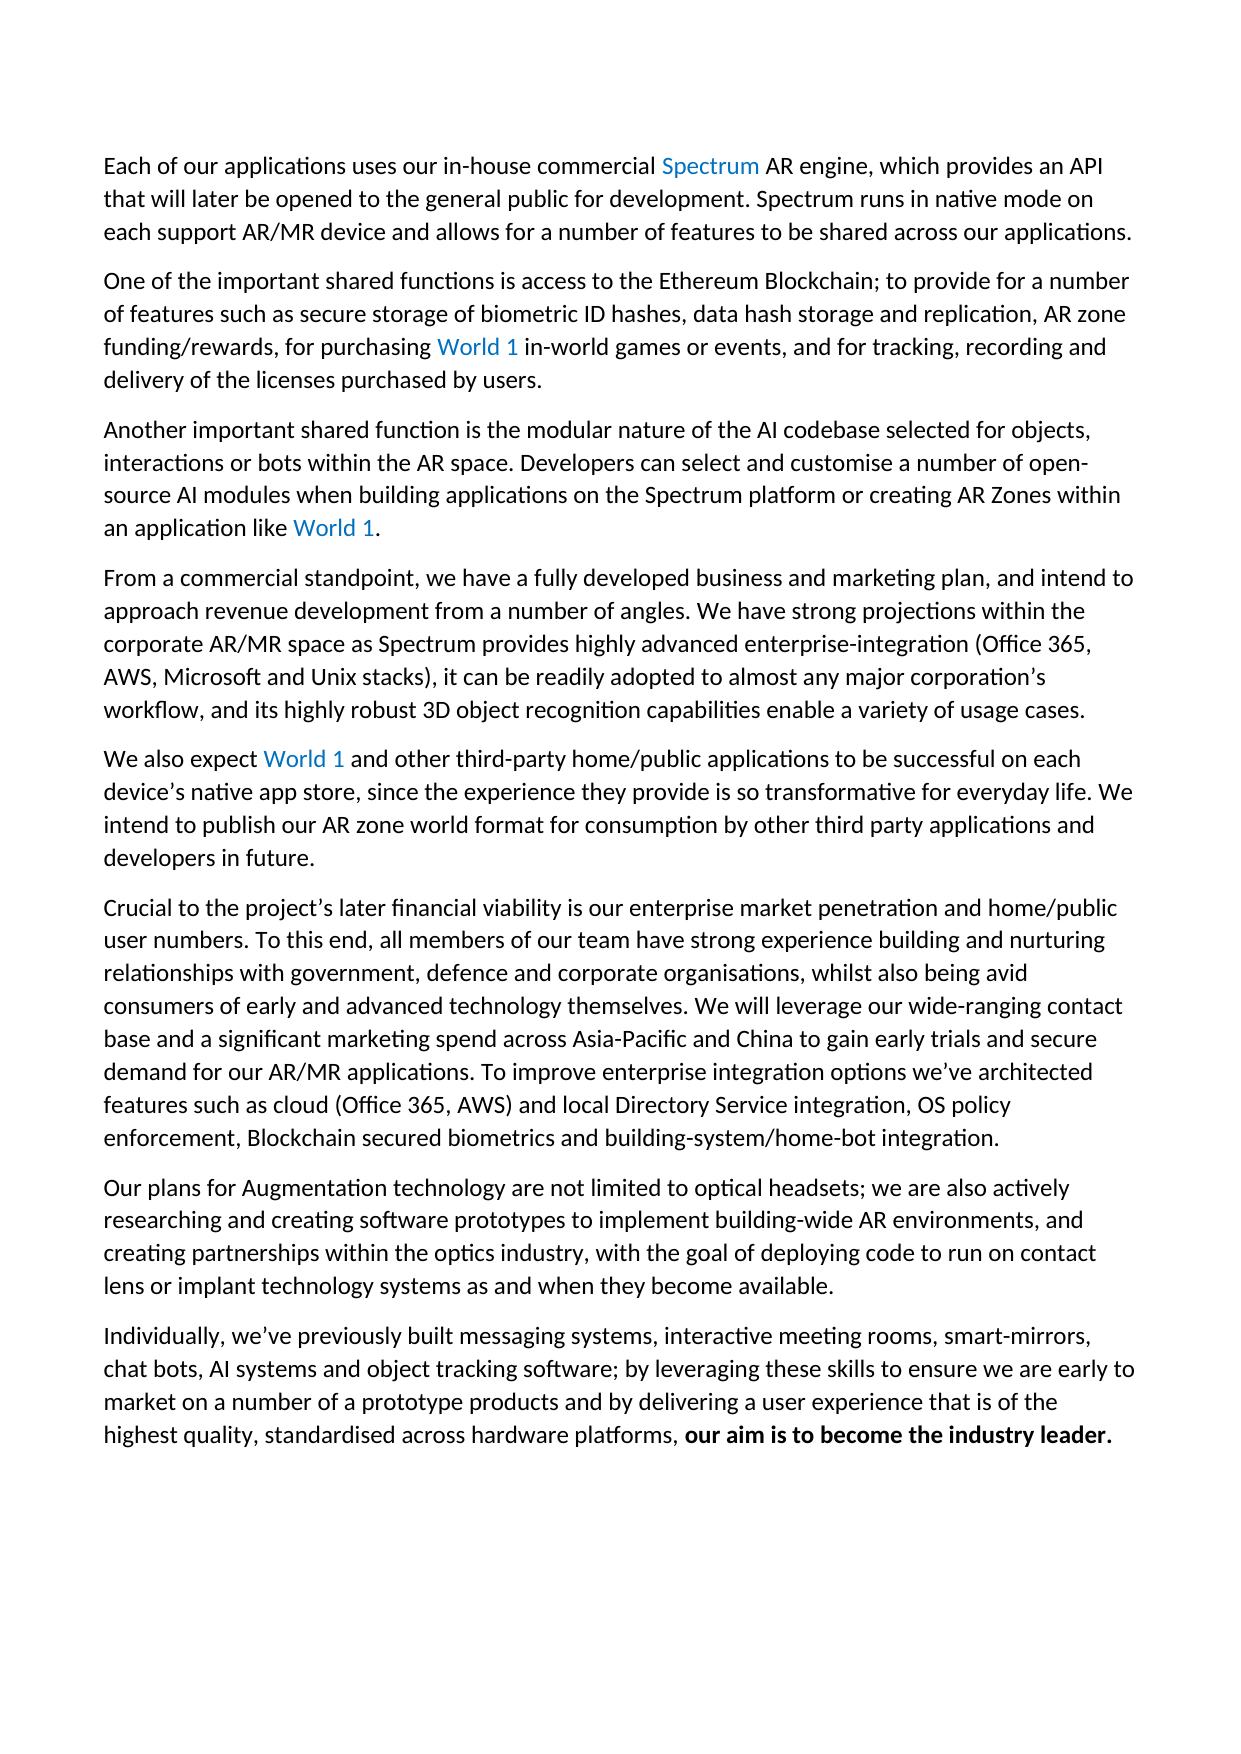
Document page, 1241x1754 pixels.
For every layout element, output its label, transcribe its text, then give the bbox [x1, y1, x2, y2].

text Our plans for Augmentation technology are not limited to optical headsets; we are also actively researching and creating software prototypes to implement building-wide AR environments, and creating partnerships within the optics industry, with the goal of deploying code to run on contact lens or implant technology systems as and when they become available. [103, 1172, 1137, 1301]
text Crucial to the project’s later financial viability is our enterprise market penetration and home/public user numbers. To this end, all members of our team have strong experience building and nurturing relationships with government, defence and corporate organisations, whilst also being avid consumers of early and advanced technology themselves. We will leverage our wide-ranging contact base and a significant marketing spend across Asia-Pacific and China to gain early trials and secure demand for our AR/MR applications. To improve enterprise integration options we’ve architected features such as cloud (Office 365, AWS) and local Directory Service integration, OS policy enforcement, Blockchain secured biometrics and building-system/home-bot integration. [103, 892, 1137, 1153]
text Individually, we’ve previously built messaging systems, interactive meeting rooms, smart-mirrors, chat bots, AI systems and object tracking software; by leveraging these skills to ensure we are early to market on a number of a prototype products and by delivering a user experience that is of the highest quality, standardised across hardware platforms, our aim is to become the industry leader. [103, 1320, 1137, 1449]
text Another important shared function is the modular nature of the AI codebase selected for objects, interactions or bots within the AR space. Developers can select and customise a number of open-source AI modules when building applications on the Spectrum platform or creating AR Zones within an application like World 1. [103, 414, 1137, 543]
text Each of our applications uses our in-house commercial Spectrum AR engine, which provides an API that will later be opened to the general public for development. Spectrum runs in native mode on each support AR/MR device and allows for a number of features to be shared across our applications. [103, 150, 1137, 246]
text We also expect World 1 and other third-party home/public applications to be successful on each device’s native app store, since the experience they provide is so transformative for everyday life. We intend to publish our AR zone world format for consumption by other third party applications and developers in future. [103, 743, 1137, 873]
text One of the important shared functions is access to the Ethereum Blockchain; to provide for a number of features such as secure storage of biometric ID hashes, data hash storage and replication, AR zone funding/rewards, for purchasing World 1 in-world games or events, and for tracking, recording and delivery of the licenses purchased by users. [103, 265, 1137, 395]
text From a commercial standpoint, we have a fully developed business and marketing plan, and intend to approach revenue development from a number of angles. We have strong projections within the corporate AR/MR space as Spectrum provides highly advanced enterprise-integration (Office 365, AWS, Microsoft and Unix stacks), it can be readily adopted to almost any major corporation’s workflow, and its highly robust 3D object recognition capabilities enable a variety of usage cases. [103, 562, 1137, 724]
